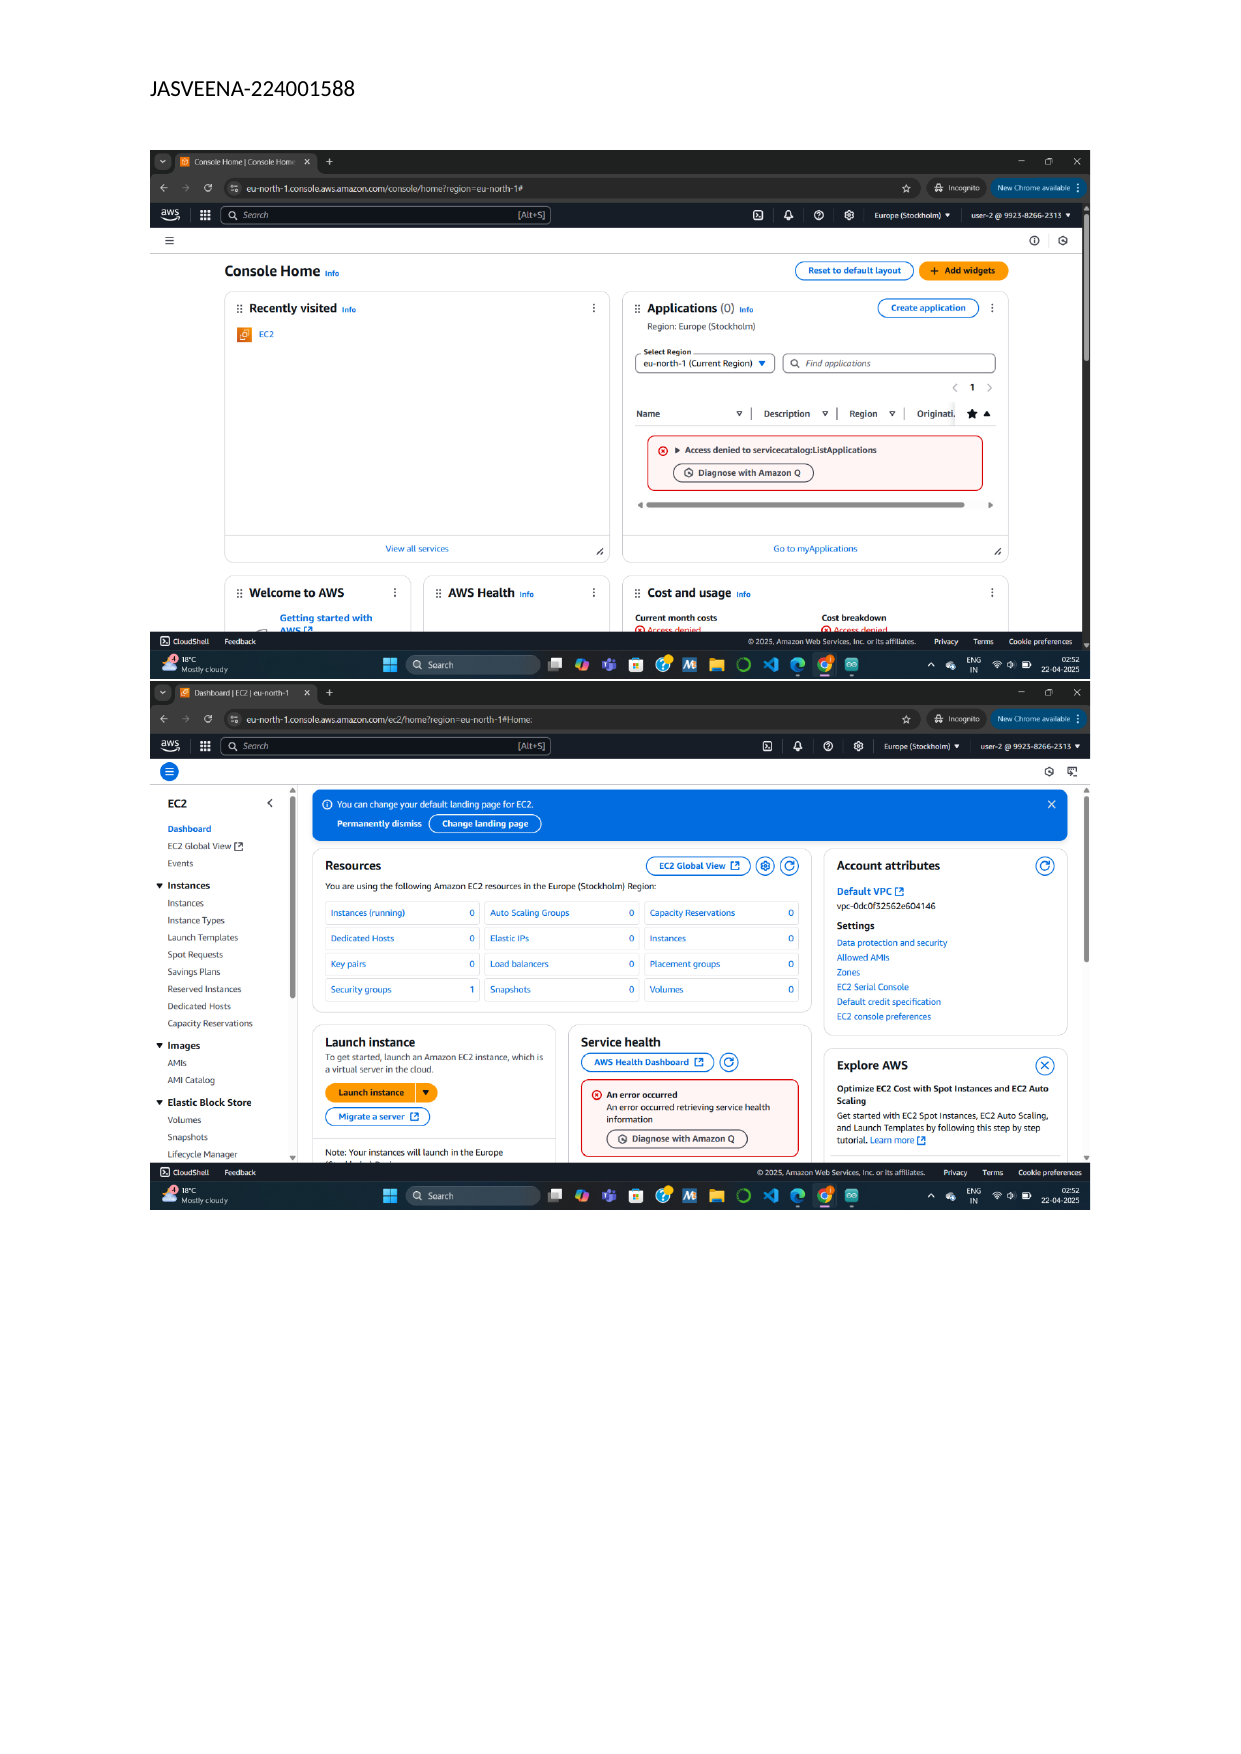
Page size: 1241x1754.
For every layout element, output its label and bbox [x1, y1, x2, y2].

picture [150, 681, 1091, 1210]
picture [150, 150, 1091, 679]
